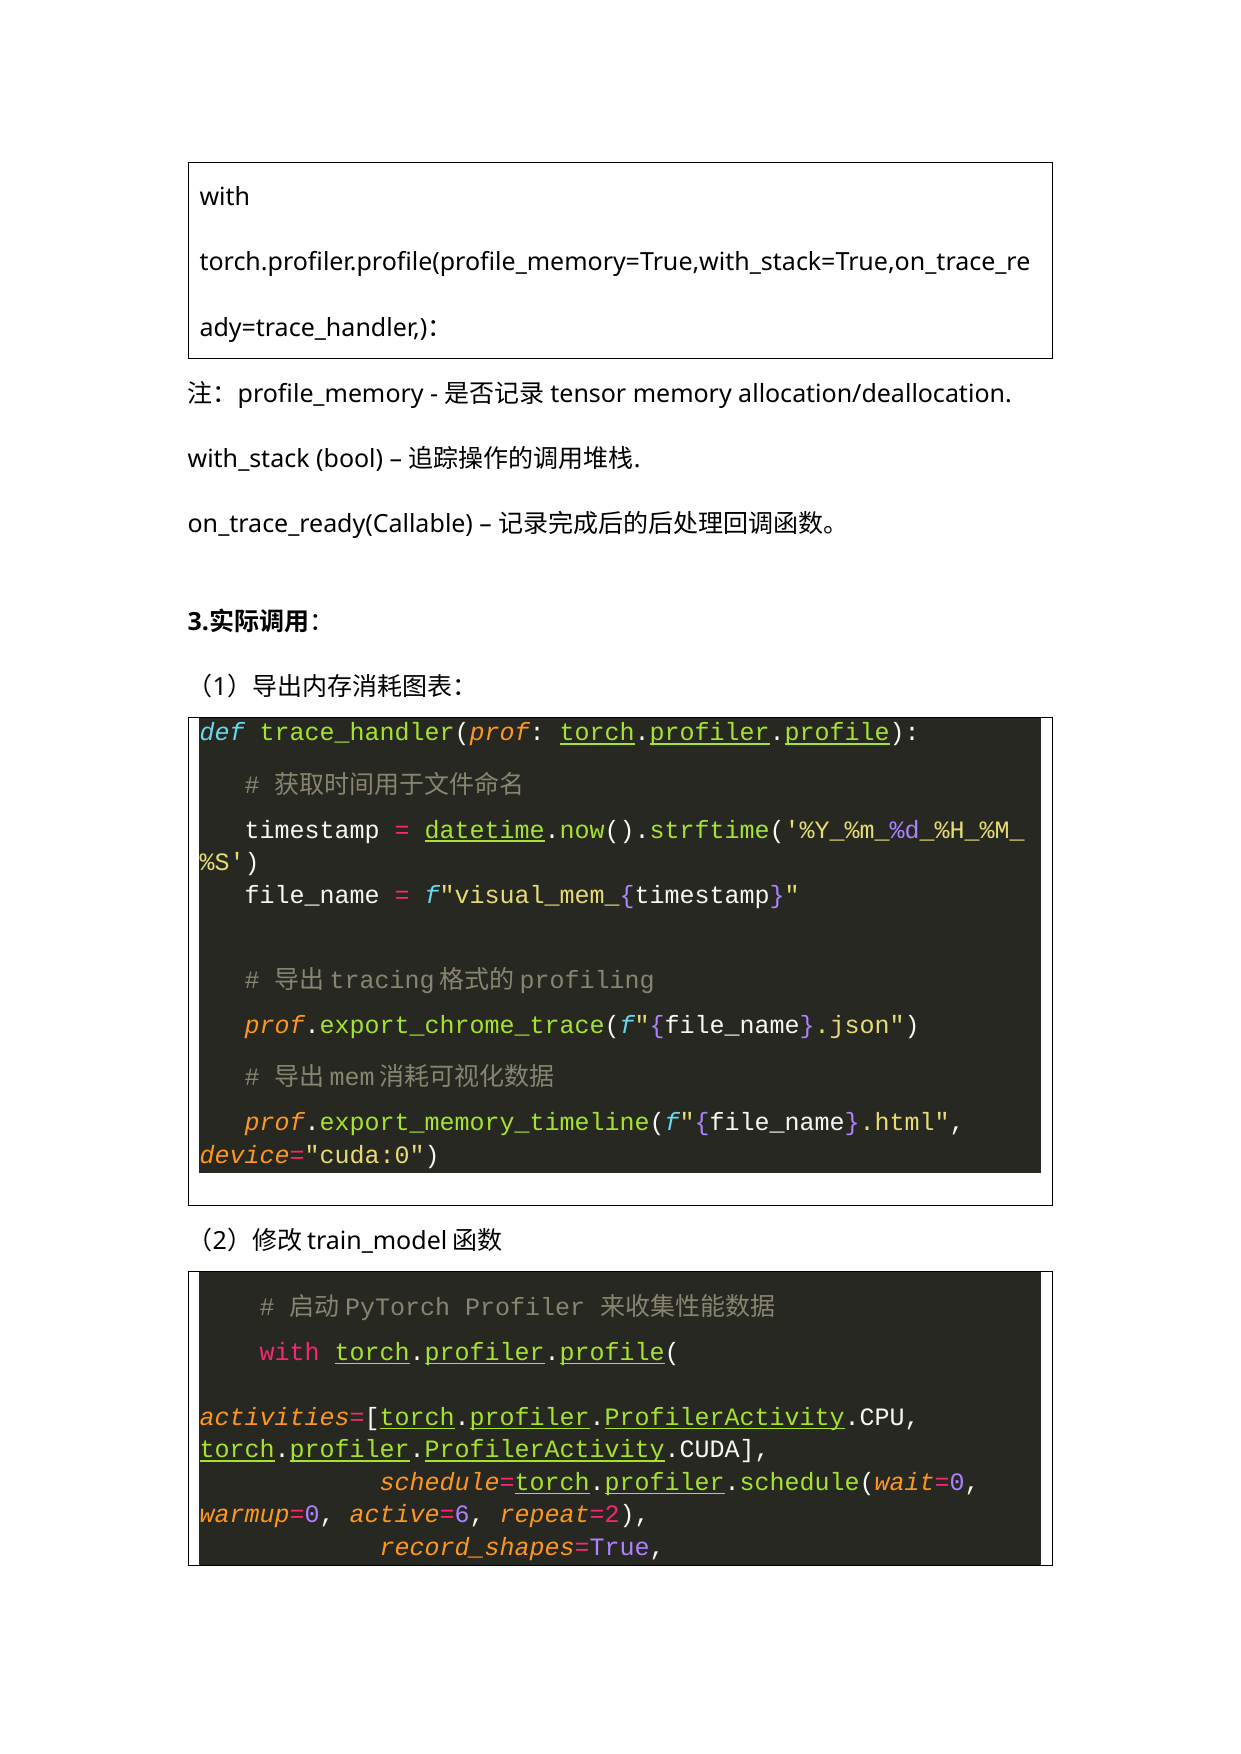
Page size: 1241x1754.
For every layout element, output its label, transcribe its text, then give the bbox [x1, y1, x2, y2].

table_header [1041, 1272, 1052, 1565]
table_header def trace_handler(prof: torch.profiler.profile): # 获取时间用于文件命名 timestamp = datetime.now().strftime('%Y_%m_%d_%H_%M_%S') file_name = f"visual_mem_{timestamp}" # 导出tracing格式的profiling prof.export_chrome_trace(f"{file_name}.json") # 导出mem消耗可视化数据 prof.export_memory_timeline(f"{file_name}.html", device="cuda:0") [189, 718, 1052, 1205]
text （1）导出内存消耗图表： [187, 652, 1053, 717]
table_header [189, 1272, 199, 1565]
text with_stack (bool) – 追踪操作的调用堆栈. [187, 424, 1053, 489]
text （2）修改train_model函数 [187, 1206, 1053, 1271]
text 3.实际调用： [187, 587, 1053, 652]
text 注：profile_memory - 是否记录 tensor memory allocation/deallocation. [187, 359, 1053, 424]
table_header with torch.profiler.profile(profile_memory=True,with_stack=True,on_trace_ready=trace_handler,)： [189, 163, 1052, 358]
text on_trace_ready(Callable) – 记录完成后的后处理回调函数。 [187, 489, 1053, 554]
